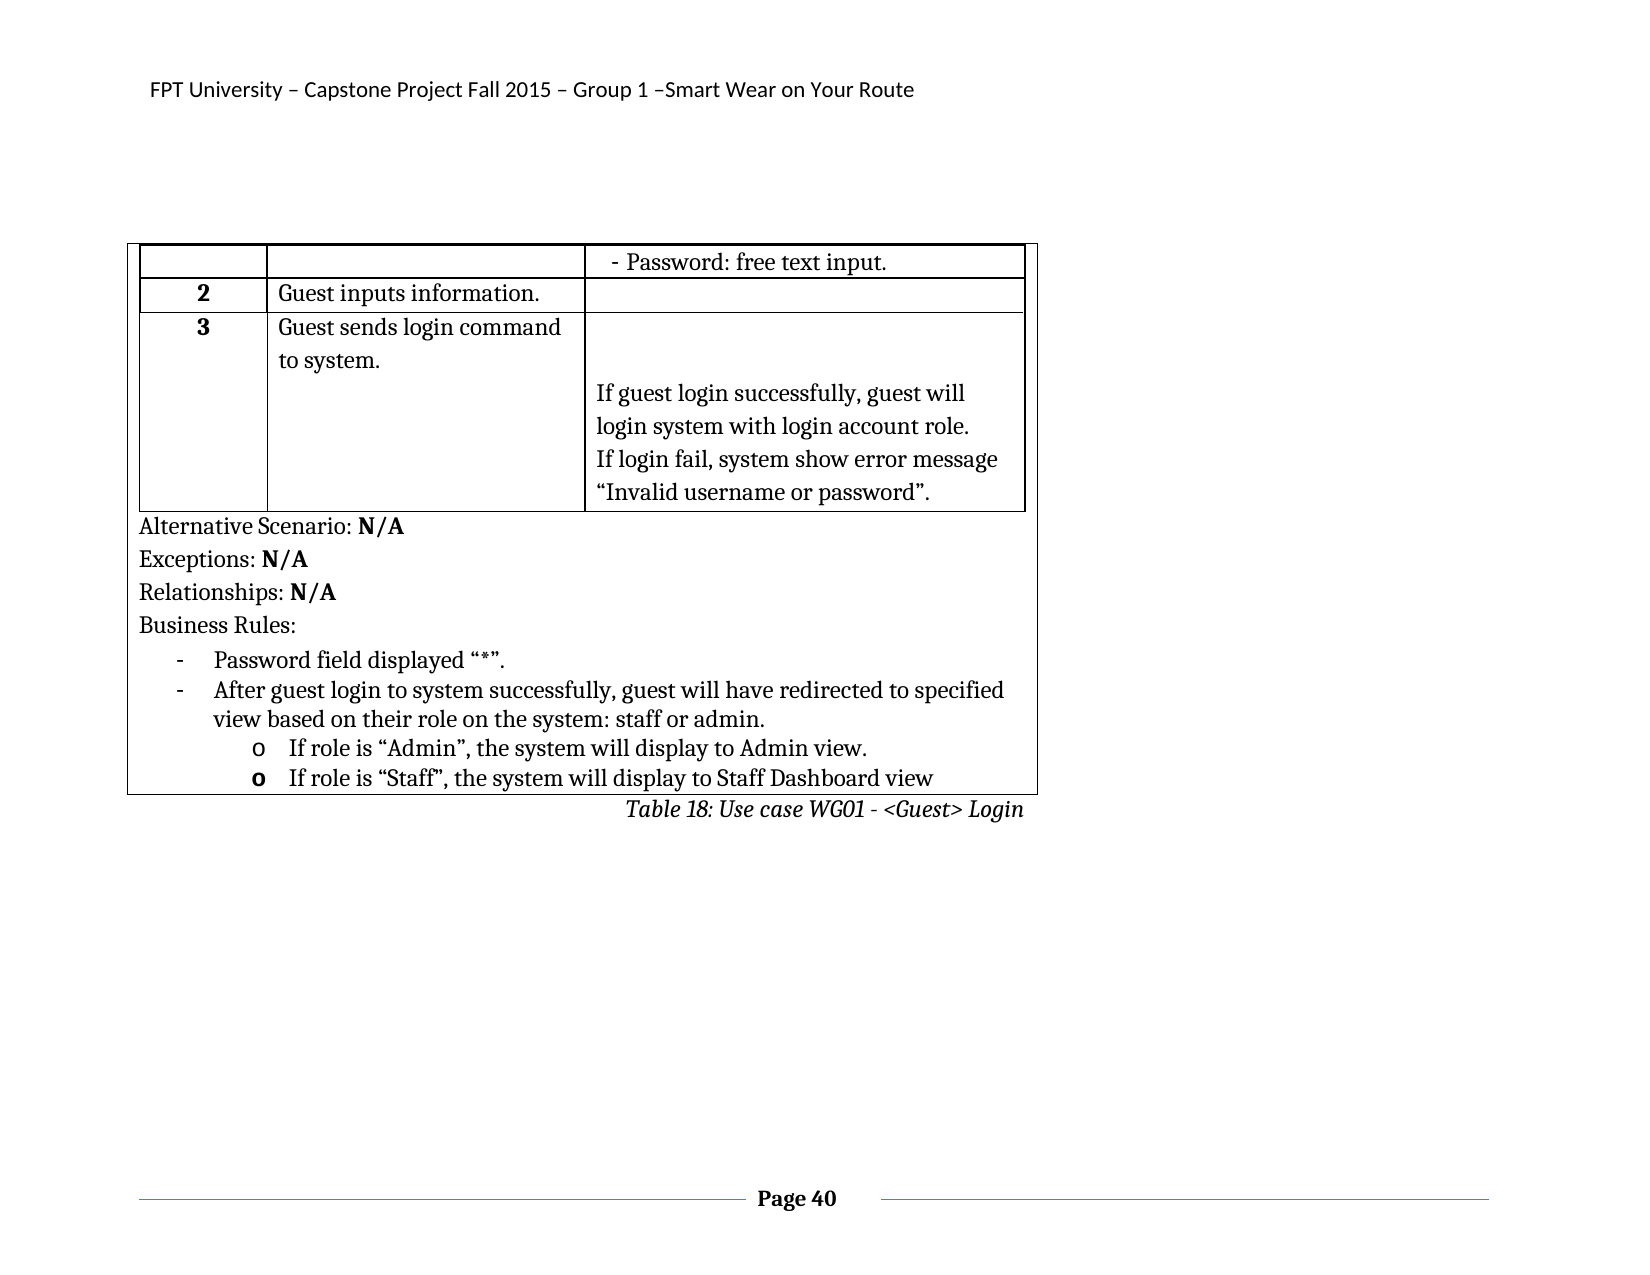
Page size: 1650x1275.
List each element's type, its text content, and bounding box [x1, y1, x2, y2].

text Table 18: Use case WG01 - <Guest> Login [150, 794, 1500, 823]
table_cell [128, 244, 1037, 793]
